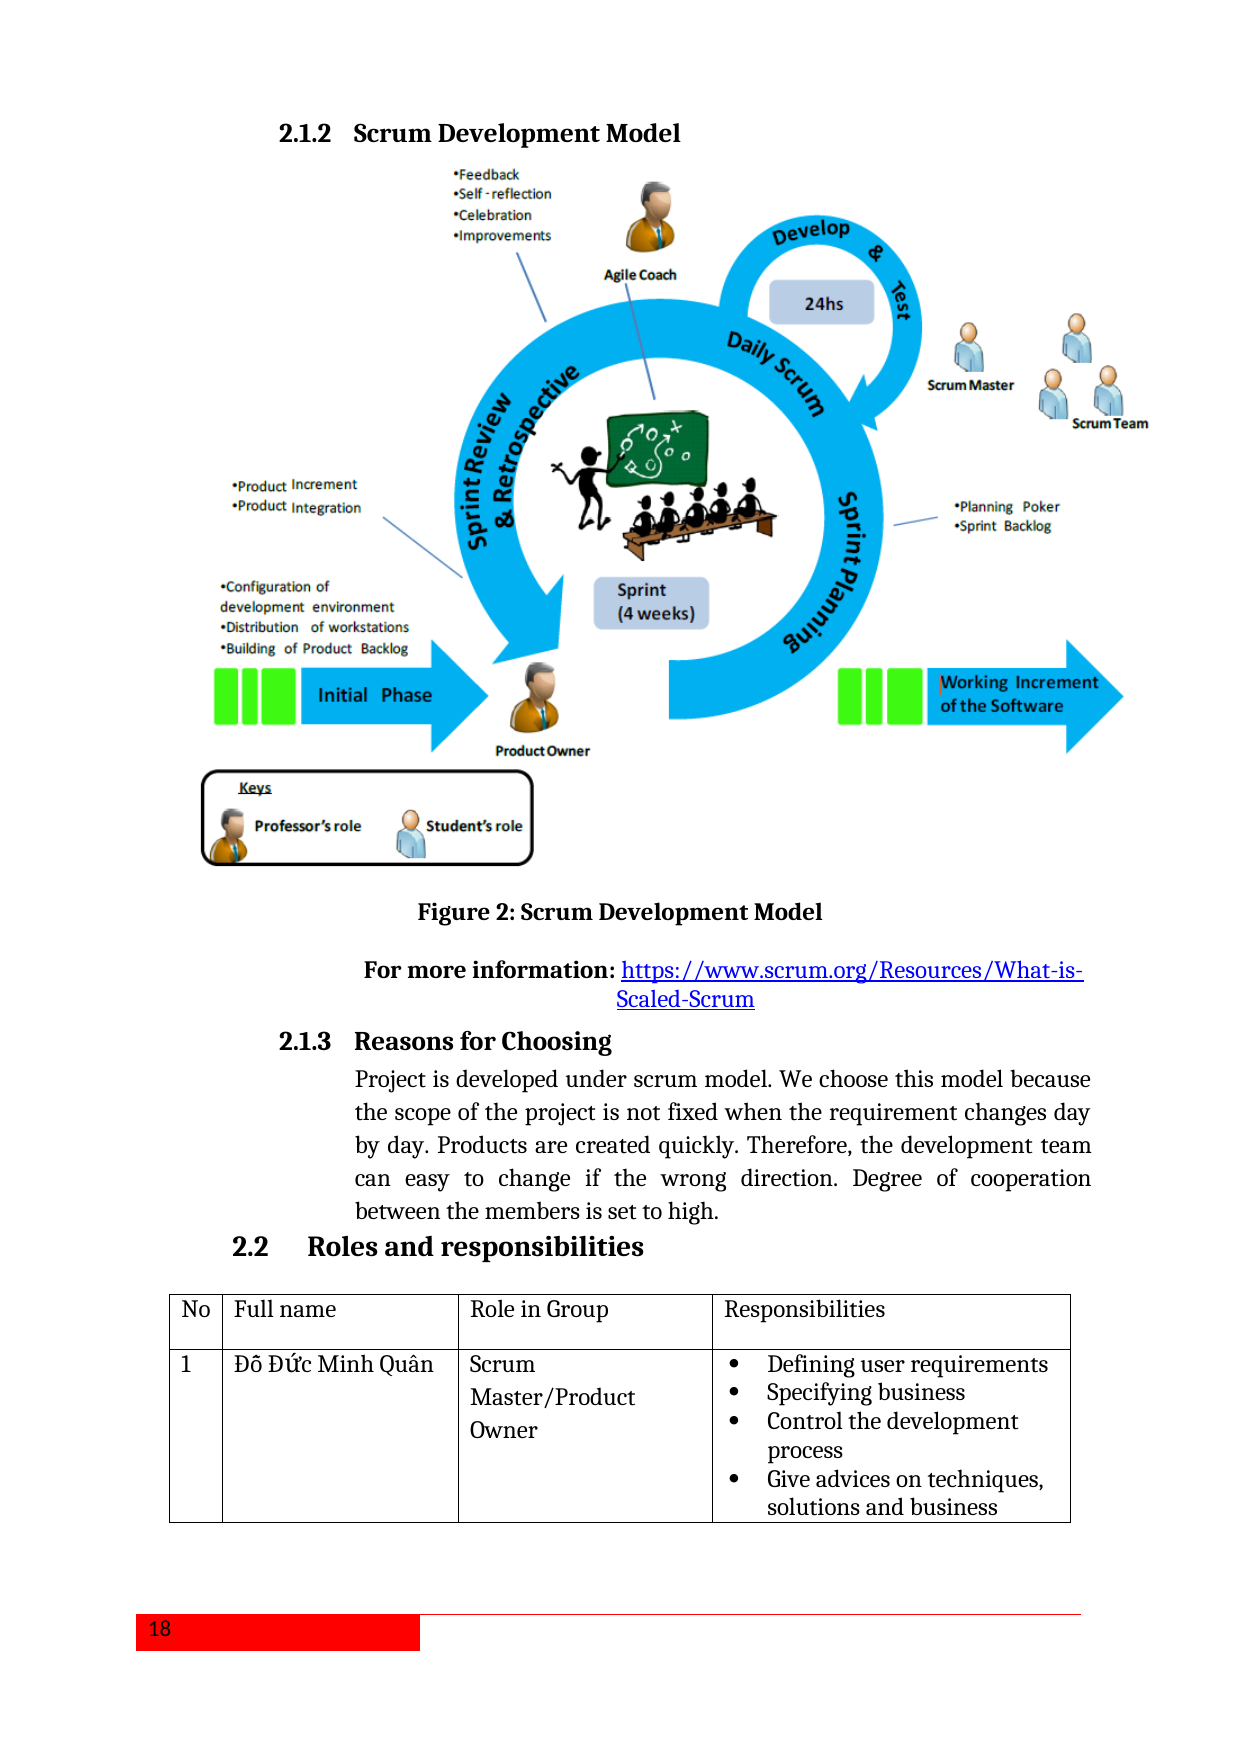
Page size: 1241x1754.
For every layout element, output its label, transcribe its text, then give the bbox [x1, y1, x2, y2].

text Project is developed under scrum model. We choose this model because the scope of the project is not fixed when the requirement changes day by day. Products are created quickly. Therefore, the development team can easy to change if the wrong direction. Degree of cooperation between the members is set to high. [354, 1065, 1092, 1226]
picture [147, 157, 1173, 874]
list Figure 2: Scrum Development Model [148, 898, 1092, 927]
table_cell Đỗ Đức Minh Quân [223, 1350, 458, 1522]
table_header No [170, 1295, 222, 1348]
subtitle Scrum Development Model [279, 118, 1092, 149]
table_header Role in Group [459, 1295, 712, 1348]
subtitle Roles and responsibilities [232, 1230, 1092, 1264]
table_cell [713, 1350, 1070, 1522]
table_header Full name [223, 1295, 458, 1348]
table_cell 1 [170, 1350, 222, 1522]
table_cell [459, 1350, 712, 1522]
table_header Responsibilities [713, 1295, 1070, 1348]
subtitle Reasons for Choosing [279, 1026, 1092, 1057]
list For more information: https://www.scrum.org/Resources/What-is-Scaled-Scrum [279, 956, 1092, 1013]
